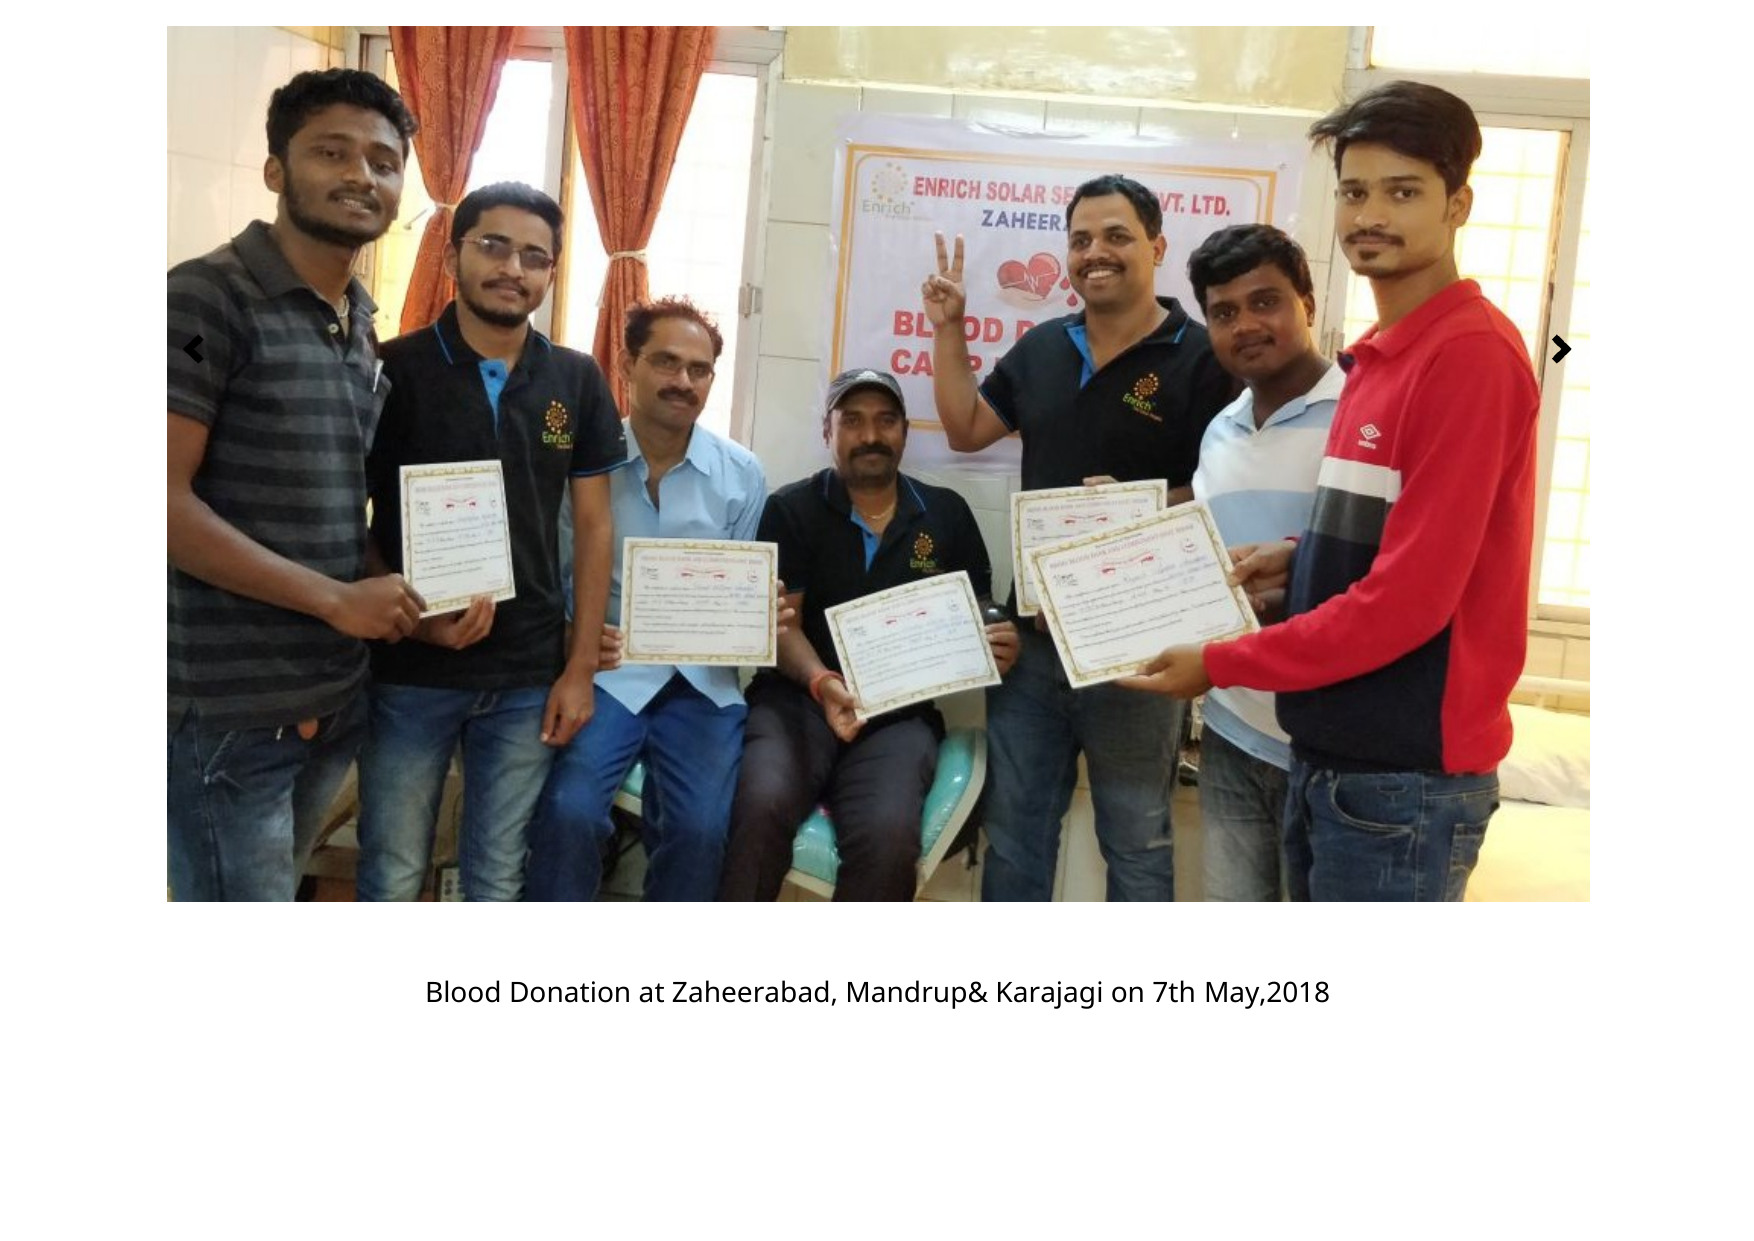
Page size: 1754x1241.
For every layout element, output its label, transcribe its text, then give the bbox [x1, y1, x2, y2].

subtitle Blood Donation at Zaheerabad, Mandrup& Karajagi on 7th May,2018 [88, 972, 1666, 1010]
picture [167, 26, 1590, 902]
